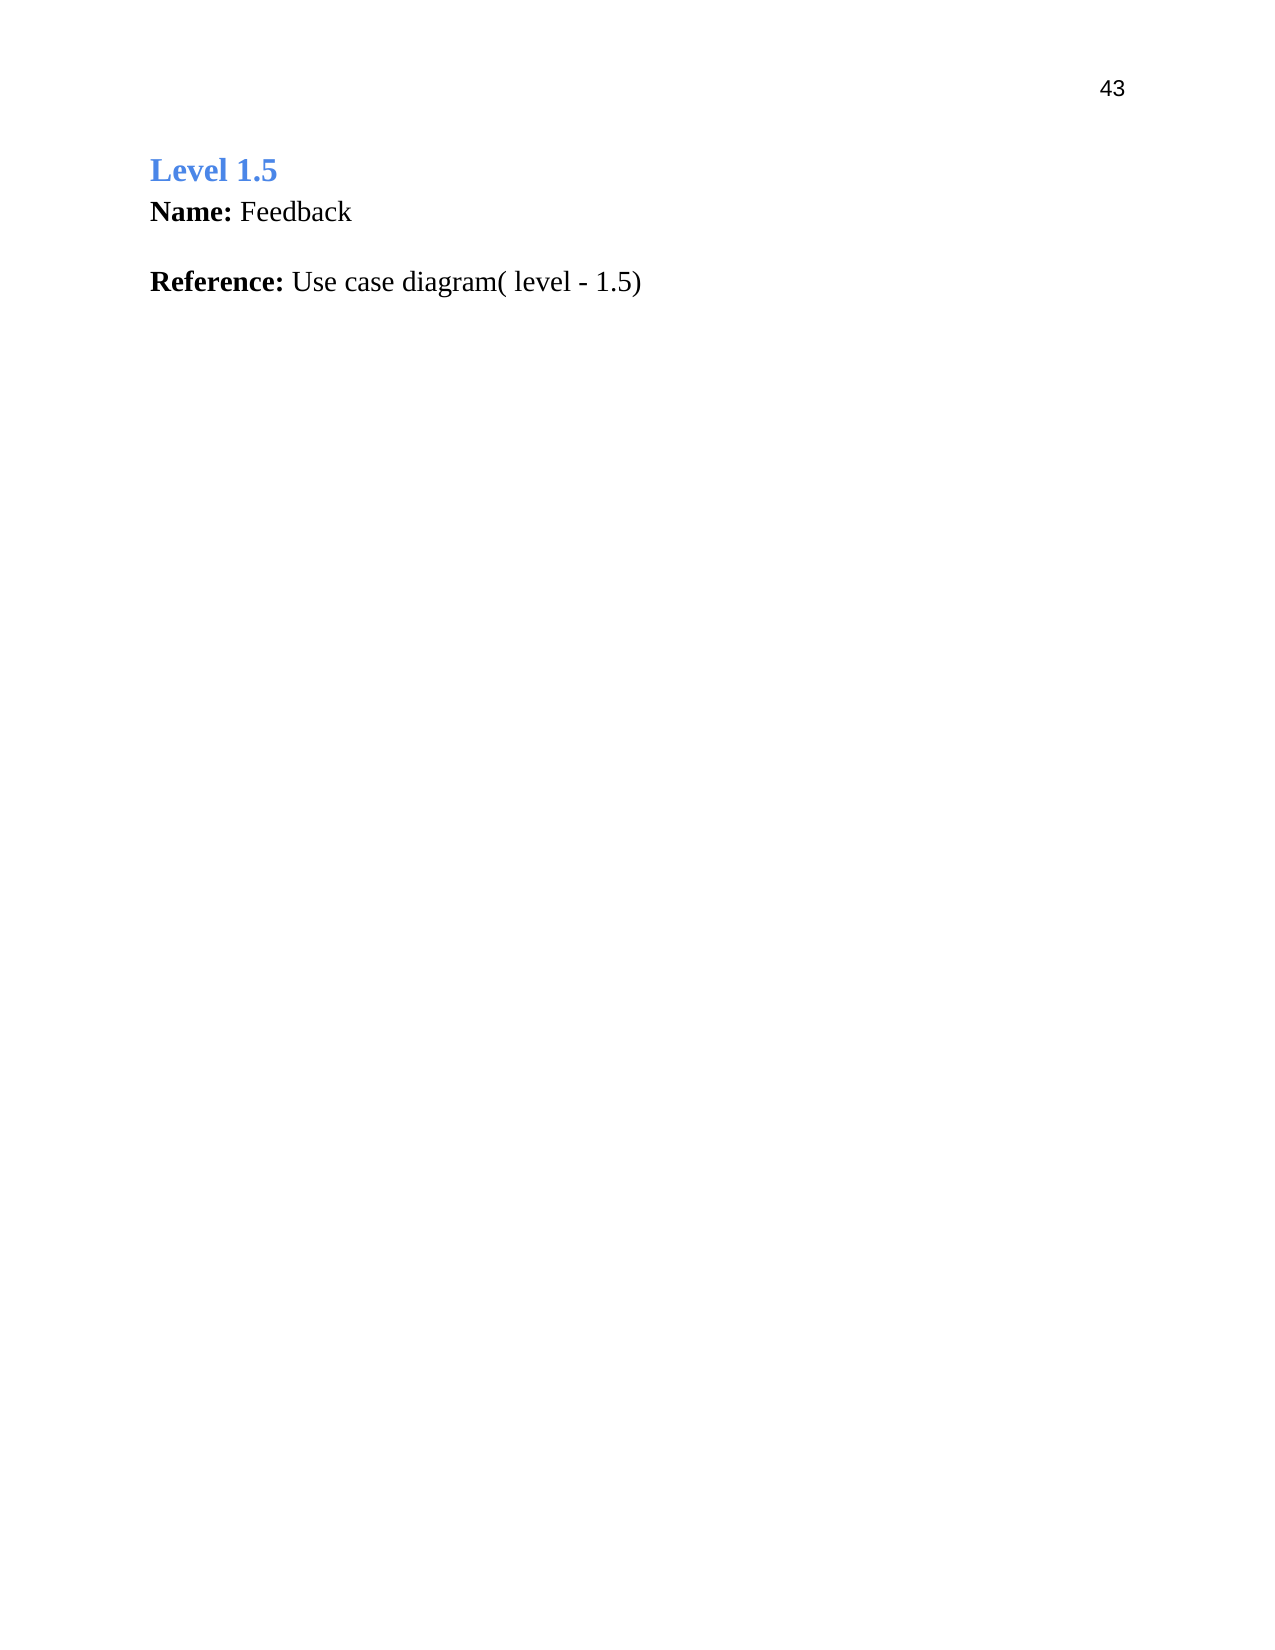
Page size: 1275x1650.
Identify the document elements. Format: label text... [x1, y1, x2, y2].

text Reference: Use case diagram( level - 1.5) [150, 264, 1125, 297]
text Name: Feedback [150, 194, 1125, 228]
text Level 1.5 [150, 150, 1125, 188]
